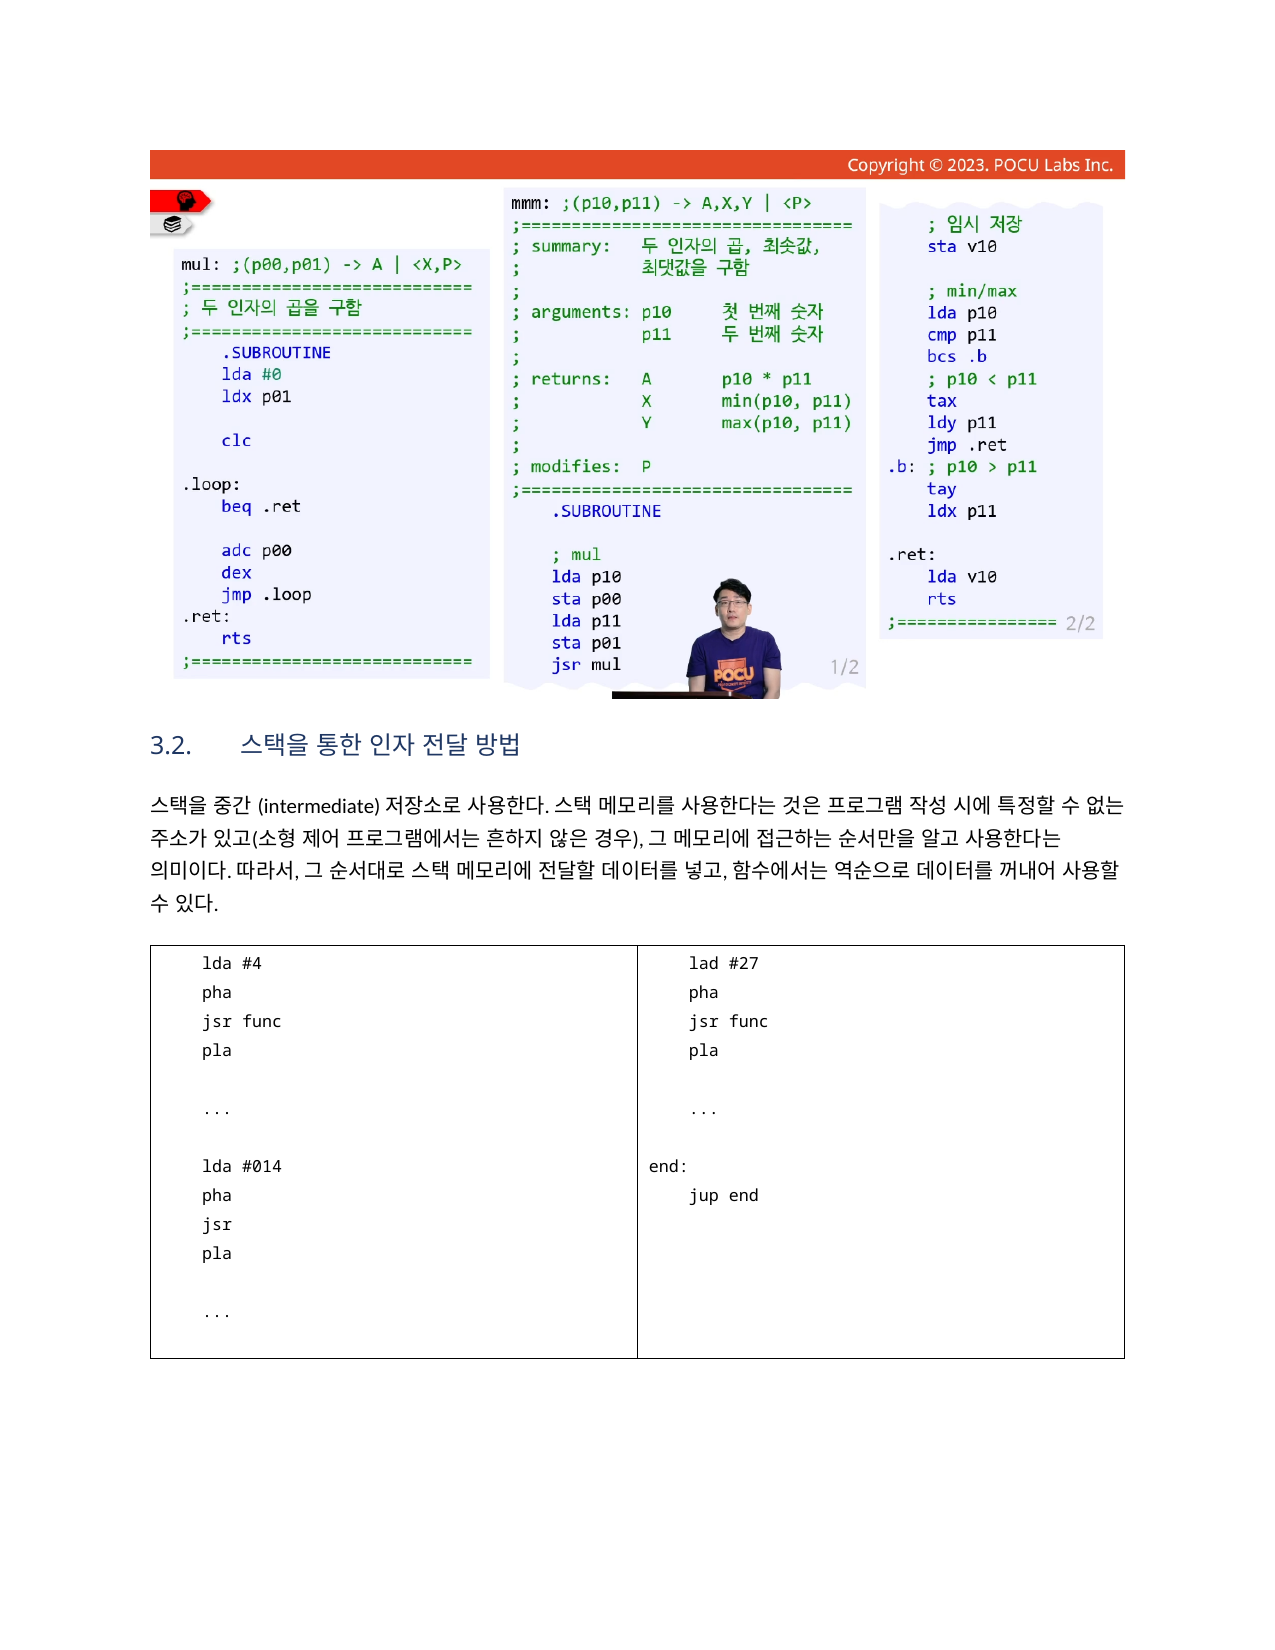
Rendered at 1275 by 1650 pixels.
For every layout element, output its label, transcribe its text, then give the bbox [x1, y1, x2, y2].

text 스택을 중간 (intermediate) 저장소로 사용한다. 스택 메모리를 사용한다는 것은 프로그램 작성 시에 특정할 수 없는 주소가 있고(소형 제어 프로그램에서는 흔하지 않은 경우), 그 메모리에 접근하는 순서만을 알고 사용한다는 의미이다. 따라서, 그 순서대로 스택 메모리에 전달할 데이터를 넣고, 함수에서는 역순으로 데이터를 꺼내어 사용할 수 있다. [150, 789, 1125, 917]
table_header lad #27 pha jsr func pla ... end: jup end [638, 946, 1124, 1357]
subtitle 스택을 통한 인자 전달 방법 [150, 725, 1125, 761]
table_header lda #4 pha jsr func pla ... lda #014 pha jsr pla ... [151, 946, 637, 1357]
picture [150, 150, 1125, 699]
